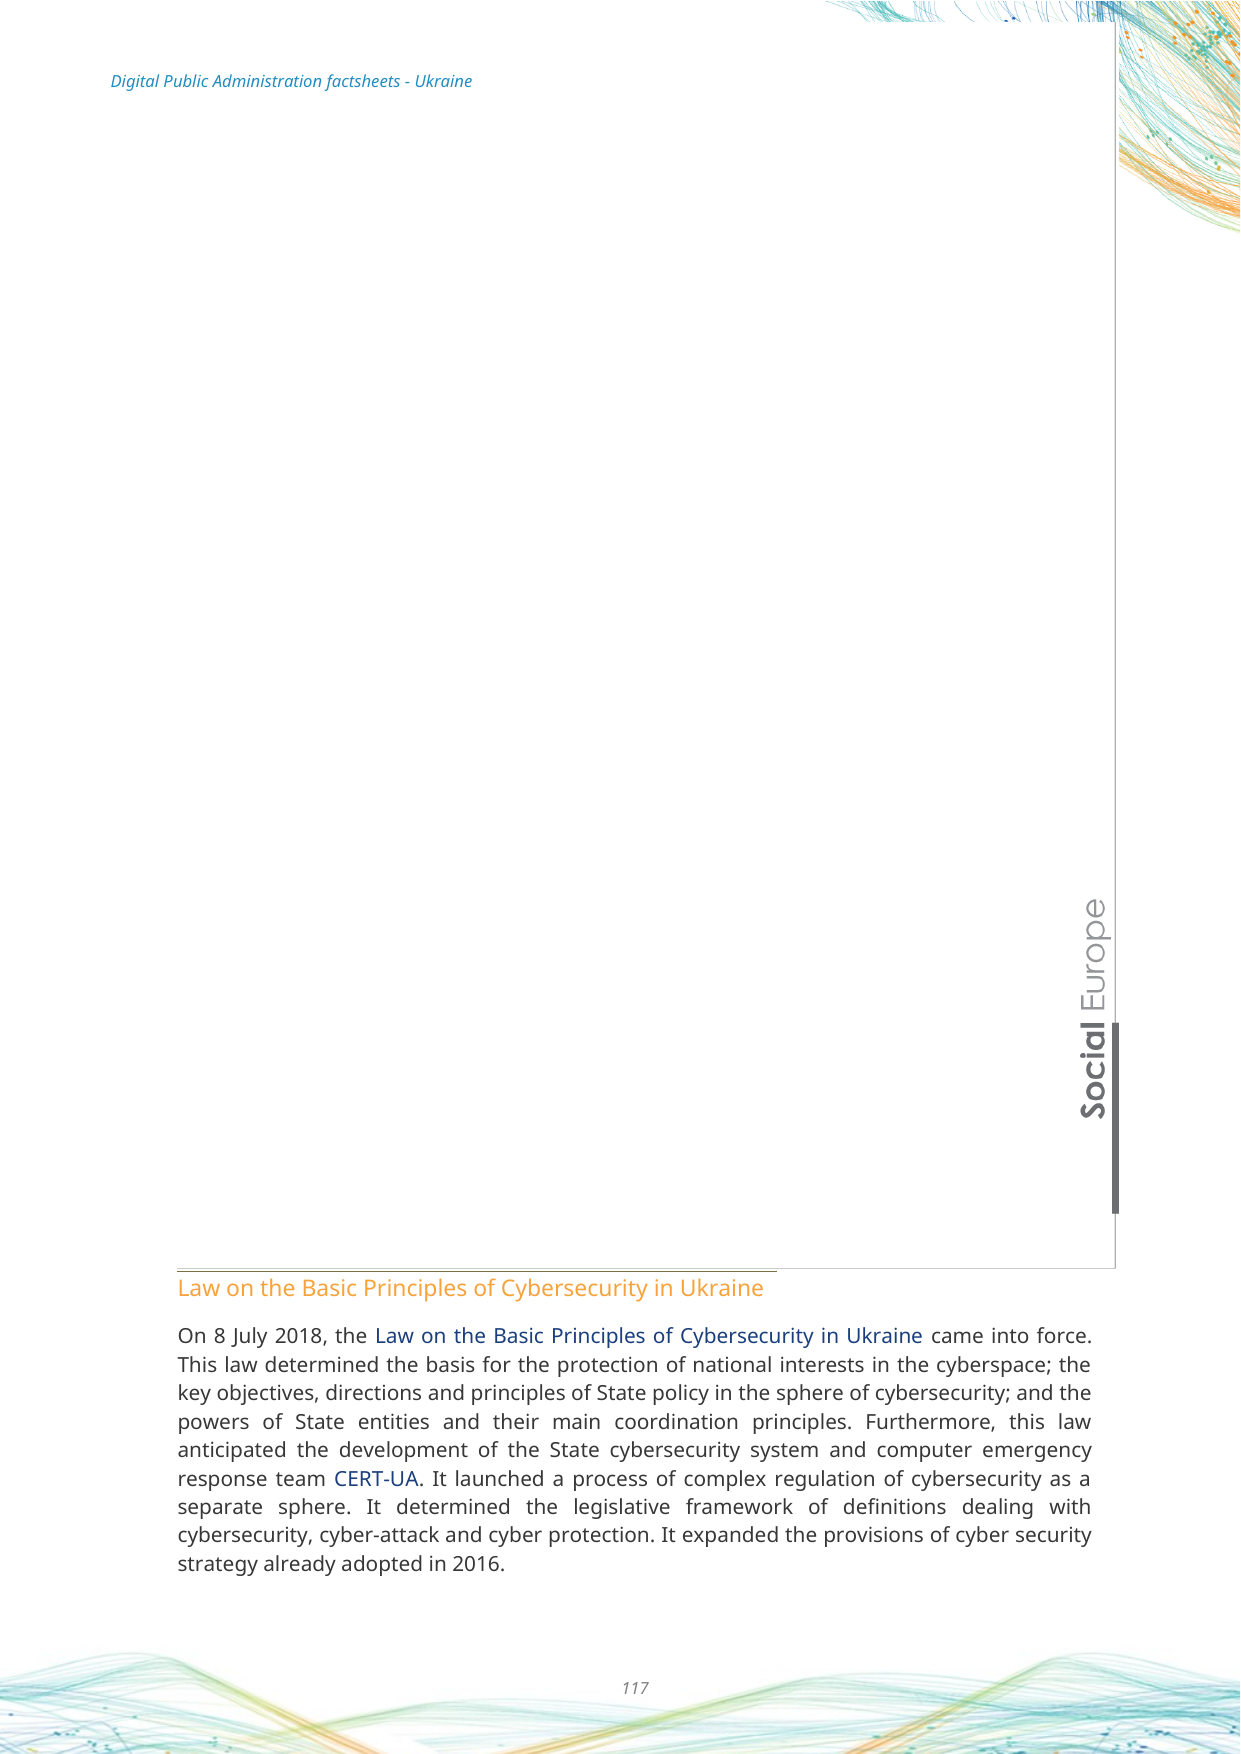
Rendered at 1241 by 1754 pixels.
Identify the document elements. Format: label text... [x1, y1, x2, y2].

picture [0, 1628, 1241, 1754]
picture [177, 1, 1241, 1269]
text On 8 July 2018, the Law on the Basic Principles of Cybersecurity in Ukraine came into force. This law determined the basis for the protection of national interests in the cyberspace; the key objectives, directions and principles of State policy in the sphere of cybersecurity; and the powers of State entities and their main coordination principles. Furthermore, this law anticipated the development of the State cybersecurity system and computer emergency response team CERT-UA. It launched a process of complex regulation of cybersecurity as a separate sphere. It determined the legislative framework of definitions dealing with cybersecurity, cyber-attack and cyber protection. It expanded the provisions of cyber security strategy already adopted in 2016. [177, 1322, 1092, 1577]
subtitle Law on the Basic Principles of Cybersecurity in Ukraine [177, 1272, 1092, 1303]
